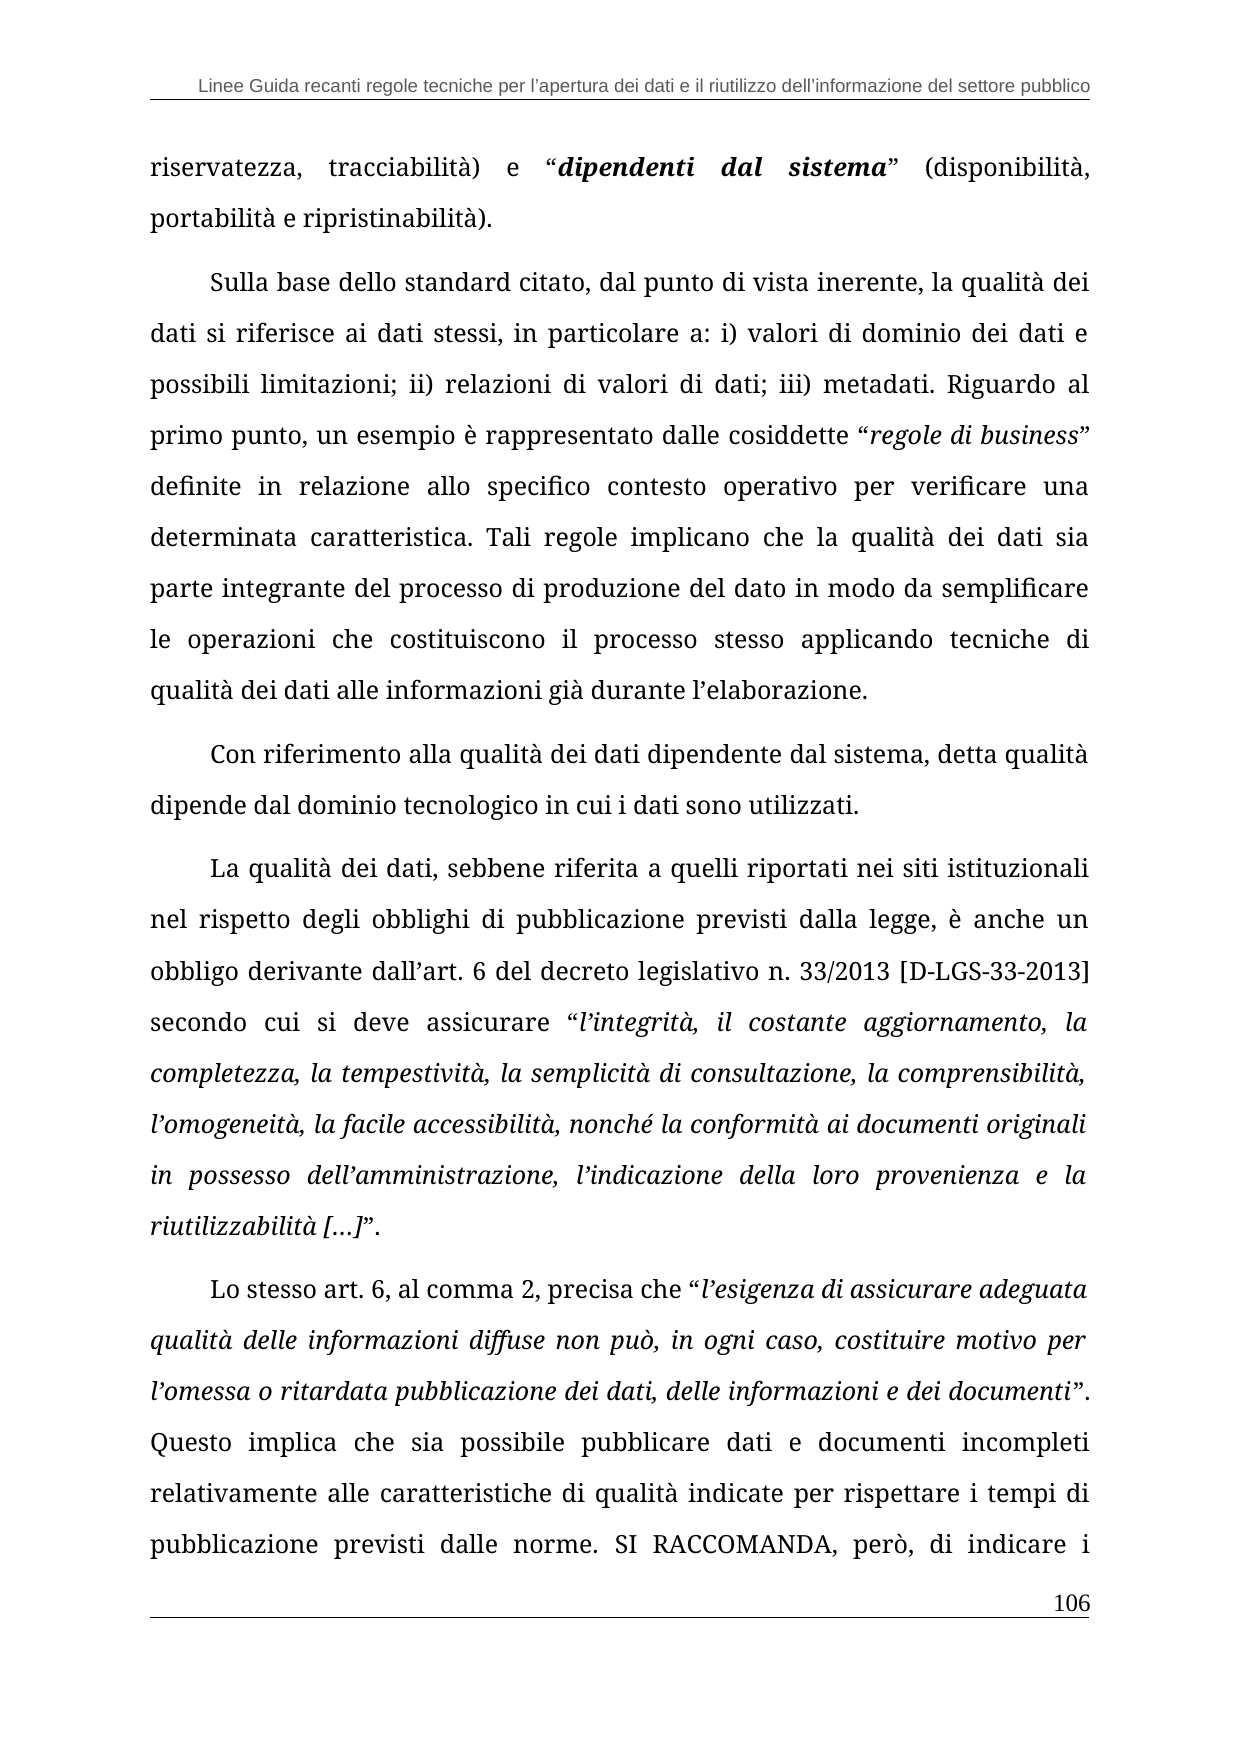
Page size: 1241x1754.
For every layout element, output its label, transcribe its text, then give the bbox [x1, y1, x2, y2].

text Con riferimento alla qualità dei dati dipendente dal sistema, detta qualità dipende dal dominio tecnologico in cui i dati sono utilizzati. [150, 736, 1090, 822]
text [150, 1272, 1090, 1561]
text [150, 150, 1090, 235]
text Sulla base dello standard citato, dal punto di vista inerente, la qualità dei dati si riferisce ai dati stessi, in particolare a: i) valori di dominio dei dati e possibili limitazioni; ii) relazioni di valori di dati; iii) metadati. Riguardo al primo punto, un esempio è rappresentato dalle cosiddette “regole di business” definite in relazione allo specifico contesto operativo per verificare una determinata caratteristica. Tali regole implicano che la qualità dei dati sia parte integrante del processo di produzione del dato in modo da semplificare le operazioni che costituiscono il processo stesso applicando tecniche di qualità dei dati alle informazioni già durante l’elaborazione. [150, 264, 1090, 707]
text La qualità dei dati, sebbene riferita a quelli riportati nei siti istituzionali nel rispetto degli obblighi di pubblicazione previsti dalla legge, è anche un obbligo derivante dall’art. 6 del decreto legislativo n. 33/2013 [D-LGS-33-2013] secondo cui si deve assicurare “l’integrità, il costante aggiornamento, la completezza, la tempestività, la semplicità di consultazione, la comprensibilità, l’omogeneità, la facile accessibilità, nonché la conformità ai documenti originali in possesso dell’amministrazione, l’indicazione della loro provenienza e la riutilizzabilità […]”. [150, 851, 1090, 1242]
